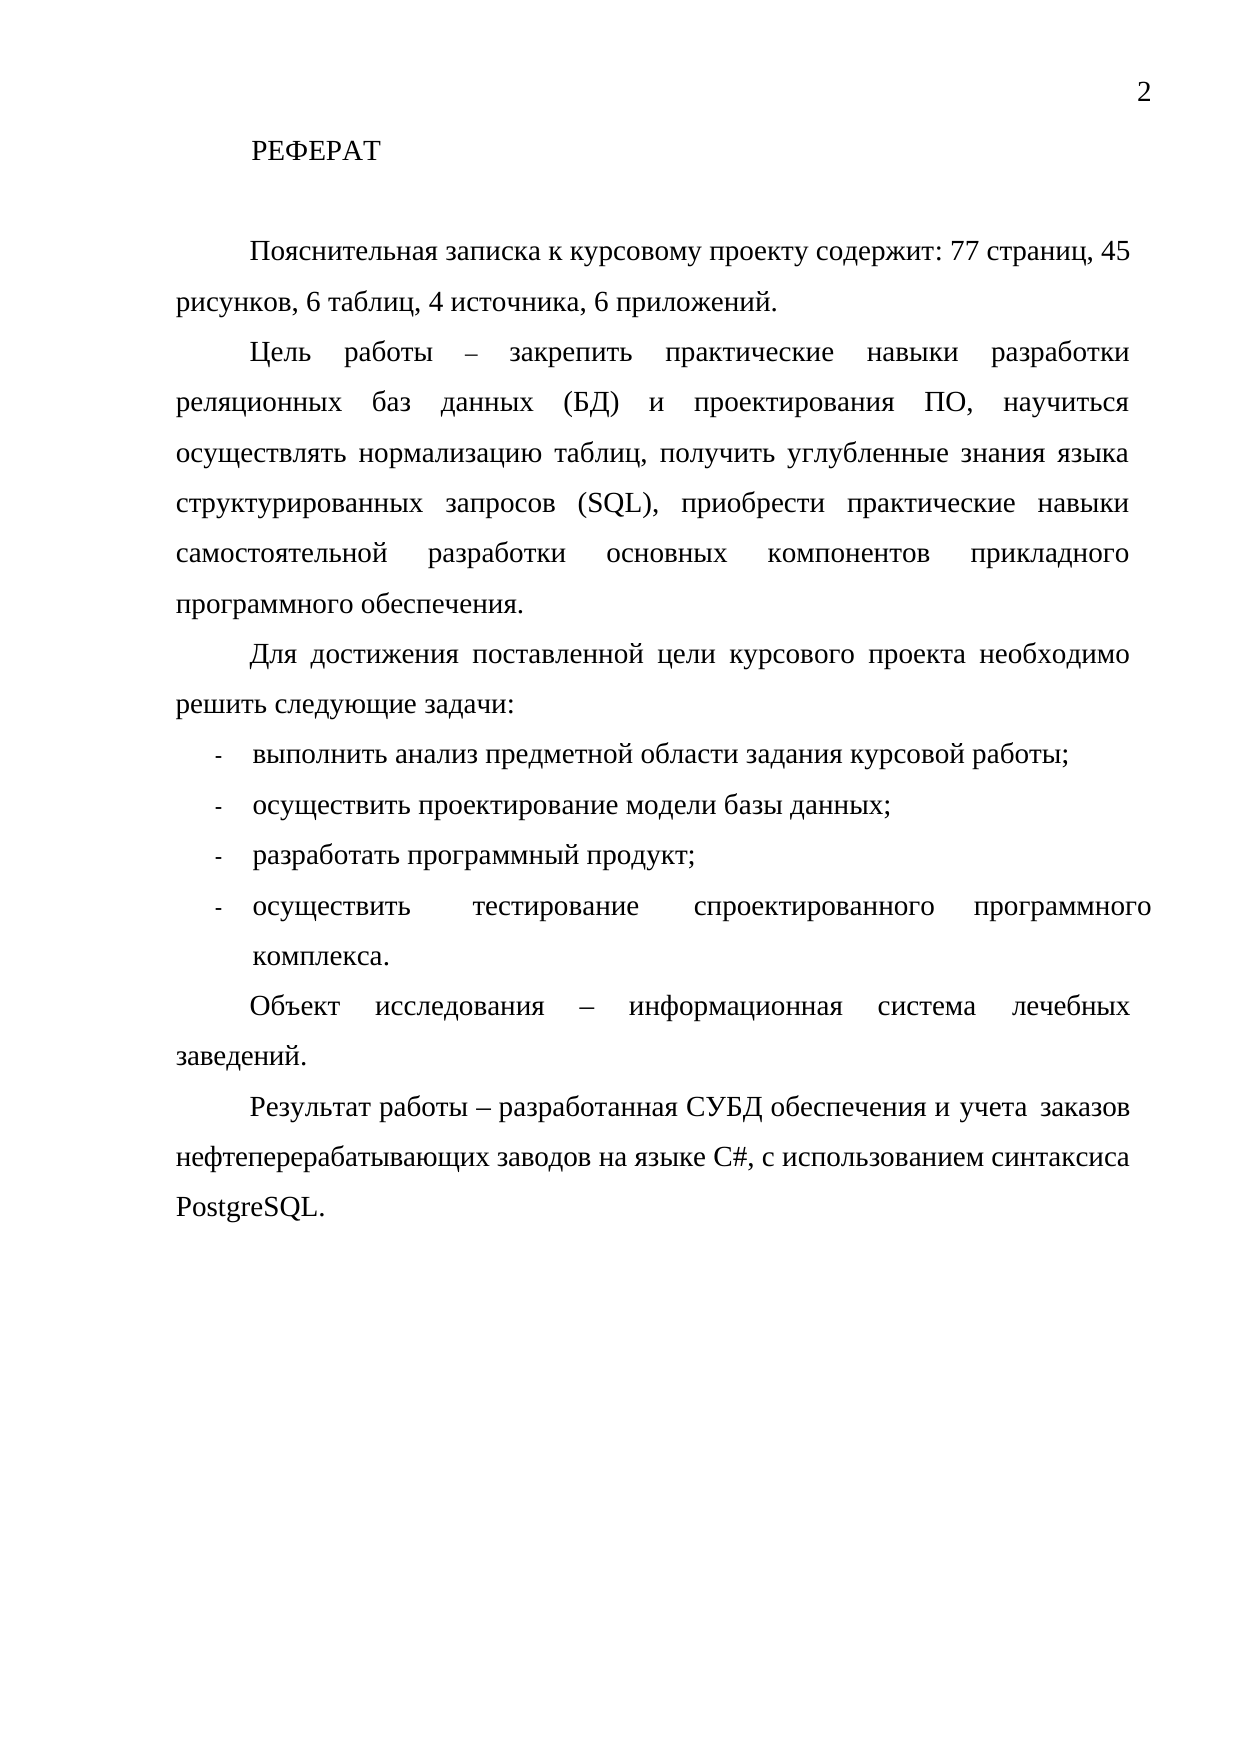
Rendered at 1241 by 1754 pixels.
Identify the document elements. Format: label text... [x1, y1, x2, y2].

list выполнить анализ предметной области задания курсовой работы; [215, 737, 1152, 770]
text Для достижения поставленной цели курсового проекта необходимо решить следующие задачи: [175, 636, 1130, 720]
list осуществить проектирование модели базы данных; [215, 787, 1152, 821]
text Результат работы – разработанная СУБД обеспечения и учета заказов нефтеперерабатывающих заводов на языке С#, с использованием синтаксиса PostgreSQL. [176, 1089, 1130, 1223]
text Пояснительная записка к курсовому проекту содержит: 77 страниц, 45 рисунков, 6 таблиц, 4 источника, 6 приложений. [176, 233, 1130, 317]
list разработать программный продукт; [215, 837, 1152, 871]
text Цель работы – закрепить практические навыки разработки реляционных баз данных (БД) и проектирования ПО, научиться осуществлять нормализацию таблиц, получить углубленные знания языка структурированных запросов (SQL), приобрести практические навыки самостоятельной разработки основных компонентов прикладного программного обеспечения. [176, 334, 1130, 619]
list осуществить тестирование спроектированного программного комплекса. [215, 888, 1152, 971]
text Объект исследования – информационная система лечебных заведений. [176, 988, 1130, 1072]
